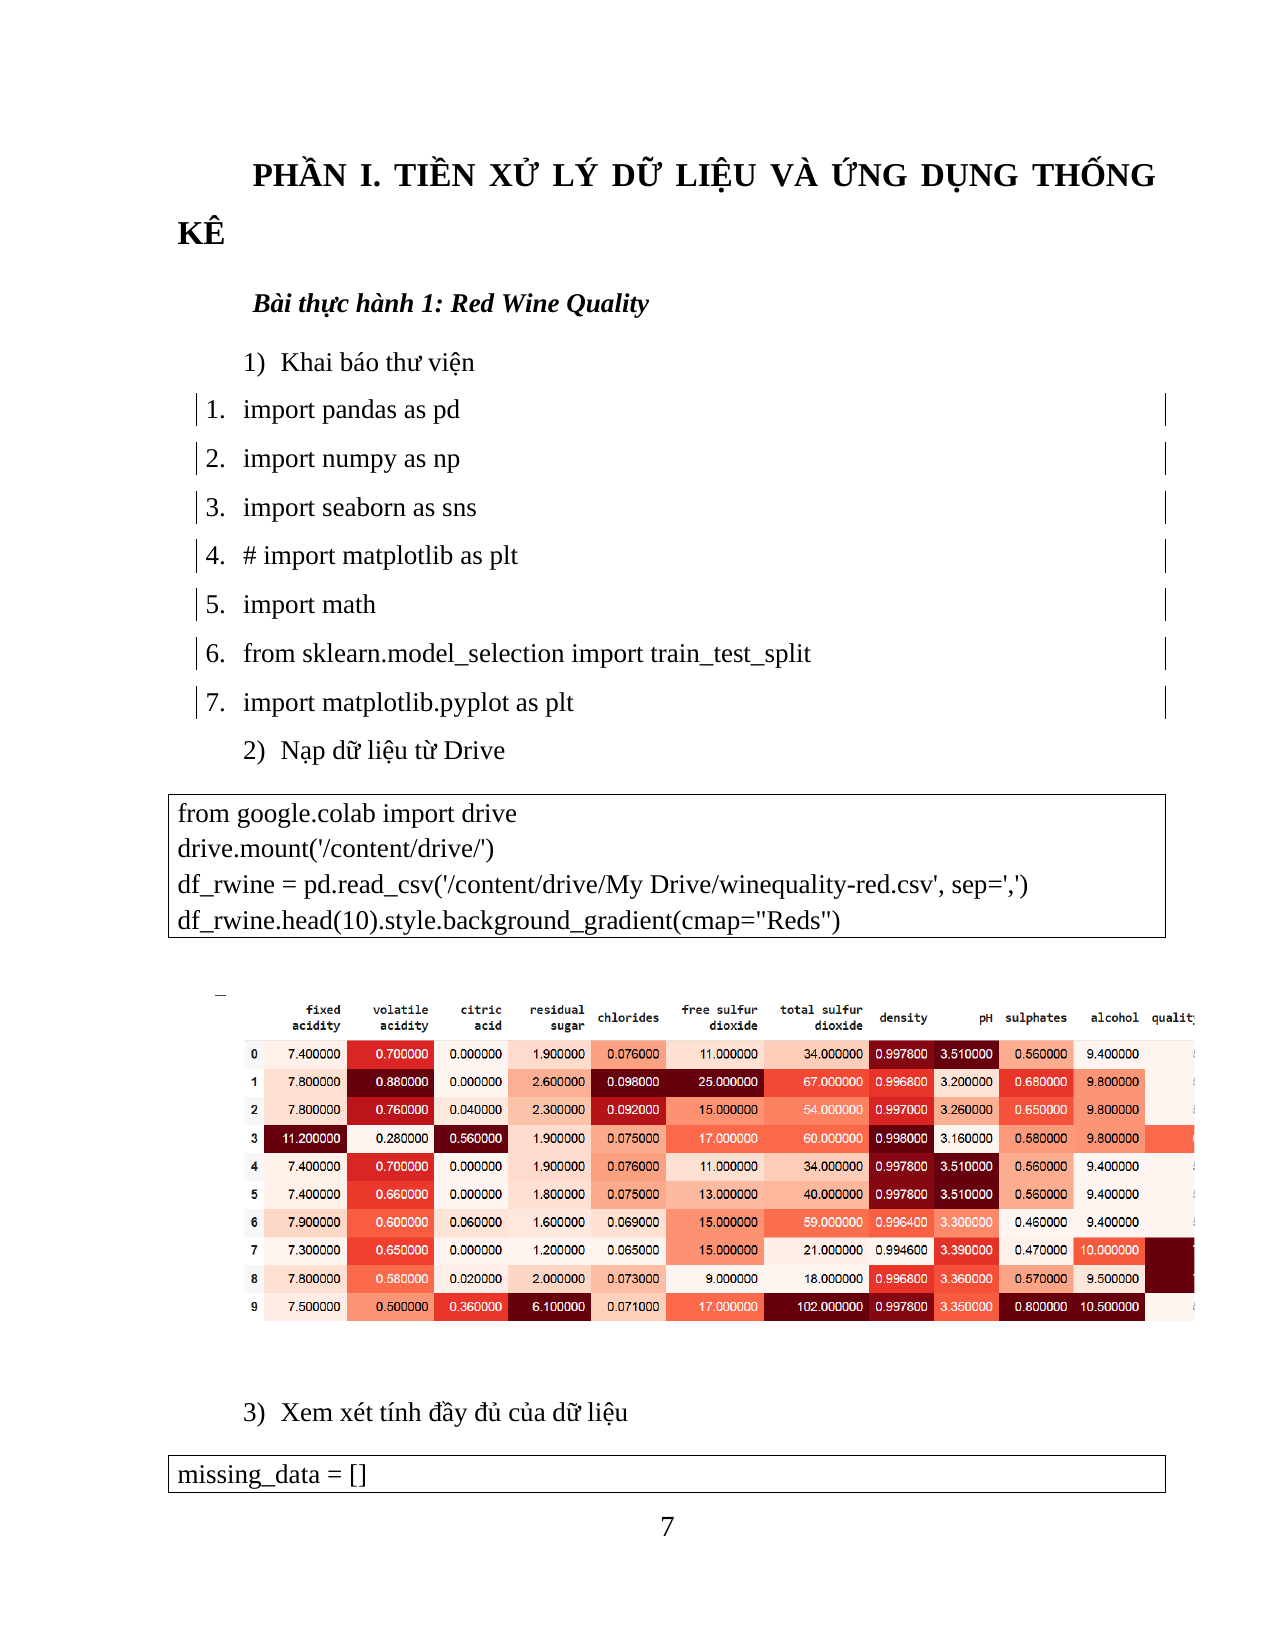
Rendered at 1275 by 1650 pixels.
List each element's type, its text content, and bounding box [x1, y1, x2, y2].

list import math [197, 588, 1165, 621]
list from sklearn.model_selection import train_test_split [197, 637, 1165, 670]
list Nạp dữ liệu từ Drive [243, 734, 1157, 766]
list Xem xét tính đầy đủ của dữ liệu [243, 1396, 1157, 1427]
text from google.colab import drive [169, 795, 1165, 828]
list import matplotlib.pyplot as plt [197, 686, 1165, 719]
subtitle PHẦN I. TIỀN XỬ LÝ DỮ LIỆU VÀ ỨNG DỤNG THỐNG KÊ [177, 156, 1157, 251]
list # import matplotlib as plt [197, 539, 1165, 573]
list import pandas as pd [197, 393, 1165, 426]
text drive.mount('/content/drive/') [169, 829, 1165, 863]
list import seaborn as sns [197, 491, 1165, 524]
list import numpy as np [197, 442, 1165, 475]
subtitle Bài thực hành 1: Red Wine Quality [177, 287, 1157, 318]
text missing_data = [] [169, 1456, 1165, 1492]
picture [214, 995, 1195, 1328]
text df_rwine = pd.read_csv('/content/drive/My Drive/winequality-red.csv', sep=',') [169, 865, 1165, 899]
text df_rwine.head(10).style.background_gradient(cmap="Reds") [169, 901, 1165, 937]
list Khai báo thư viện [243, 346, 1157, 378]
